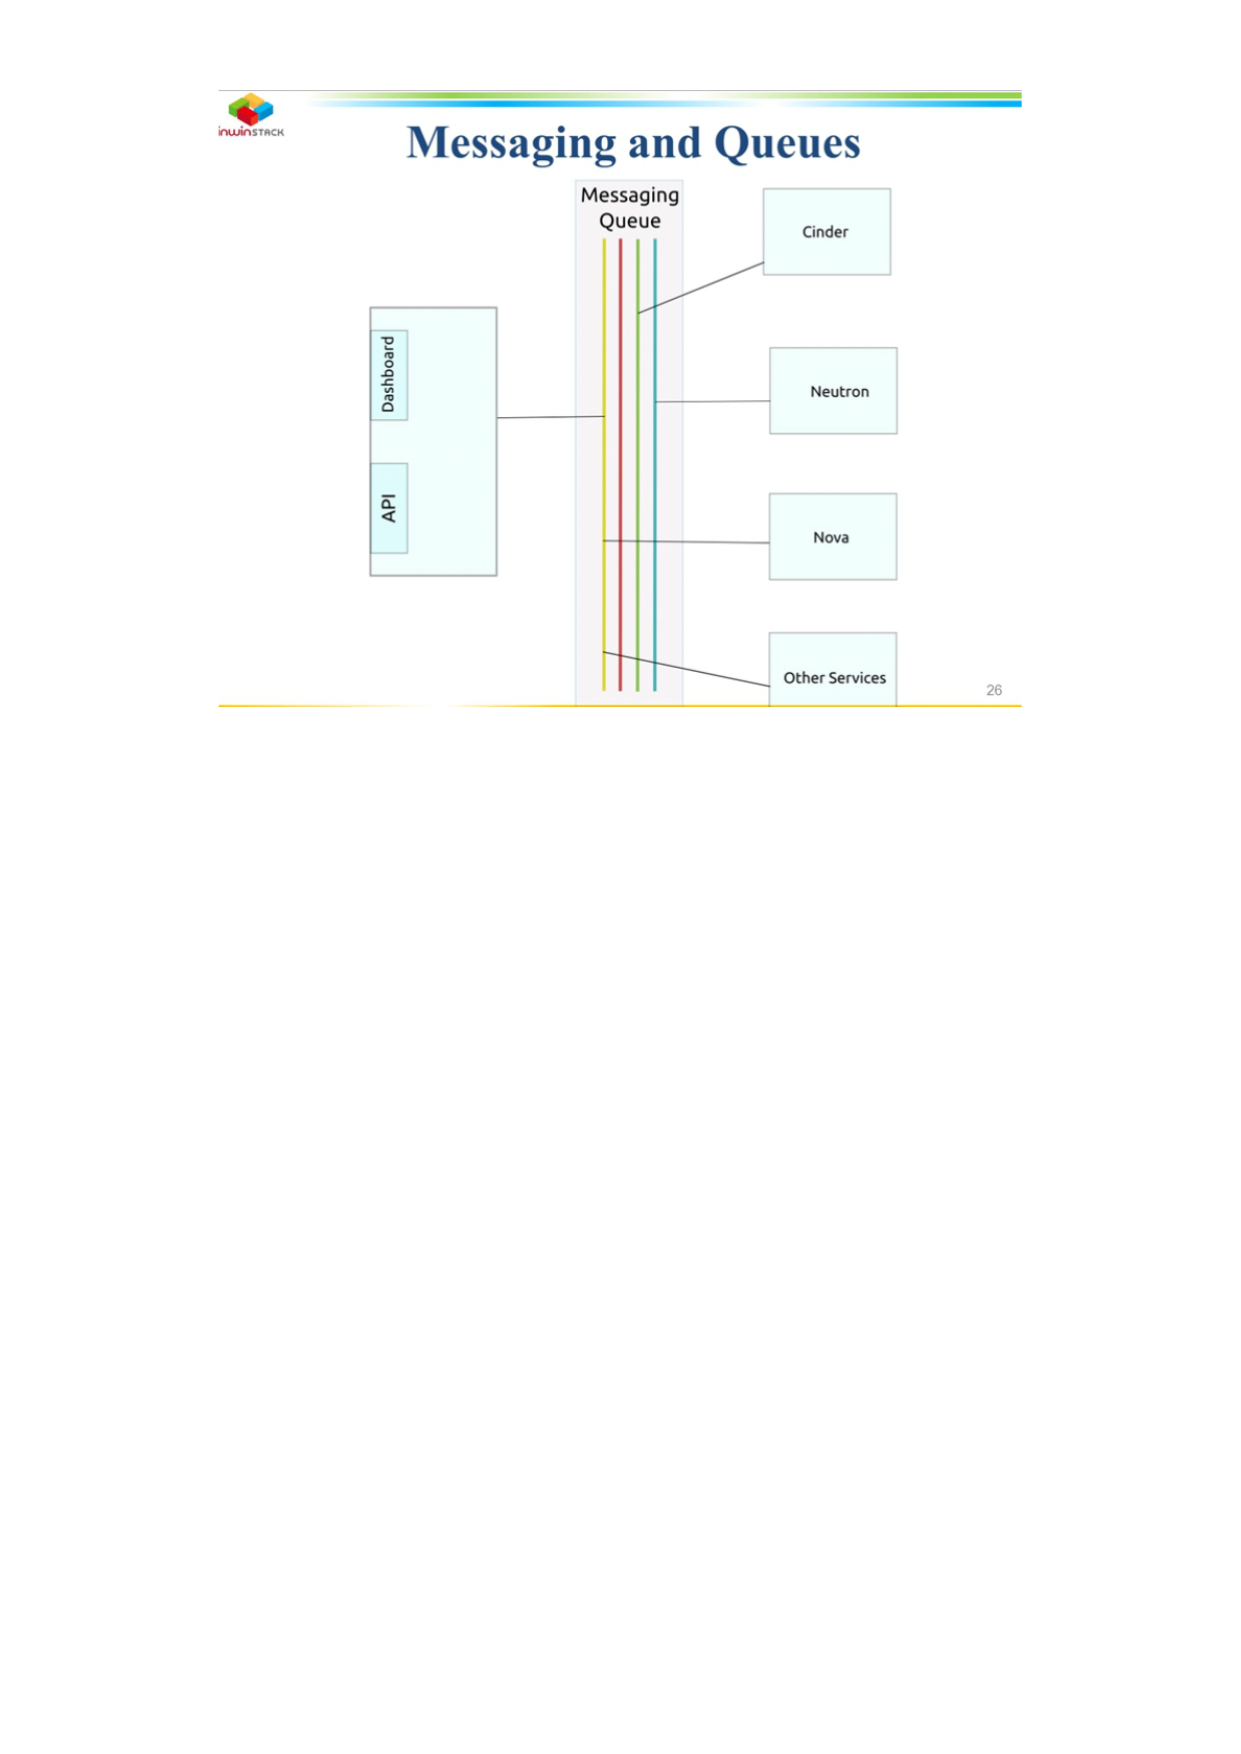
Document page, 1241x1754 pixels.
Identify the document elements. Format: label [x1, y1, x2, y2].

picture [218, 89, 1022, 707]
